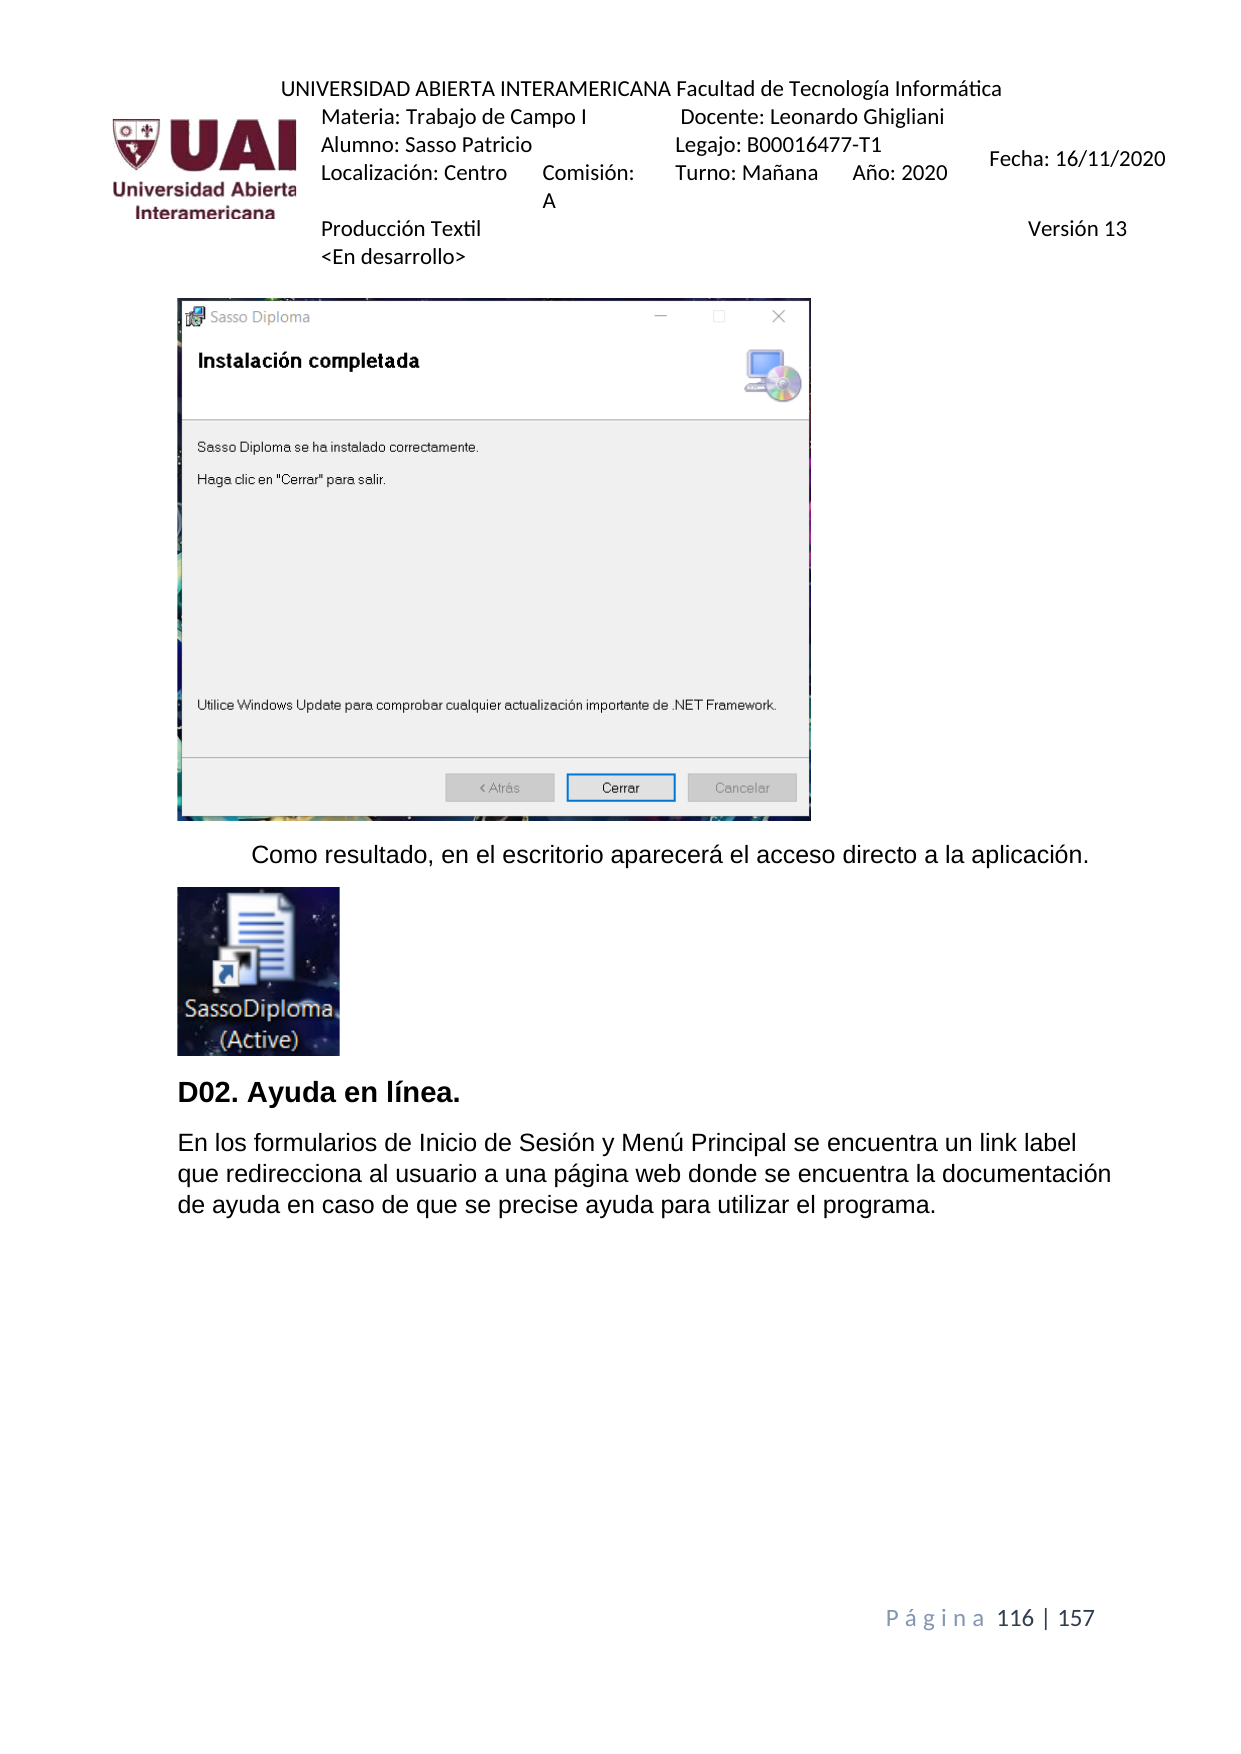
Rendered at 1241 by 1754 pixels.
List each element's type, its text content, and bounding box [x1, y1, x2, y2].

text En los formularios de Inicio de Sesión y Menú Principal se encuentra un link label que redirecciona al usuario a una página web donde se encuentra la documentación de ayuda en caso de que se precise ayuda para utilizar el programa. [177, 1128, 1122, 1218]
picture [112, 119, 297, 219]
subtitle D02. Ayuda en línea. [177, 1075, 1122, 1108]
picture [177, 887, 340, 1056]
text Como resultado, en el escritorio aparecerá el acceso directo a la aplicación. [177, 839, 1122, 868]
picture [177, 298, 811, 821]
